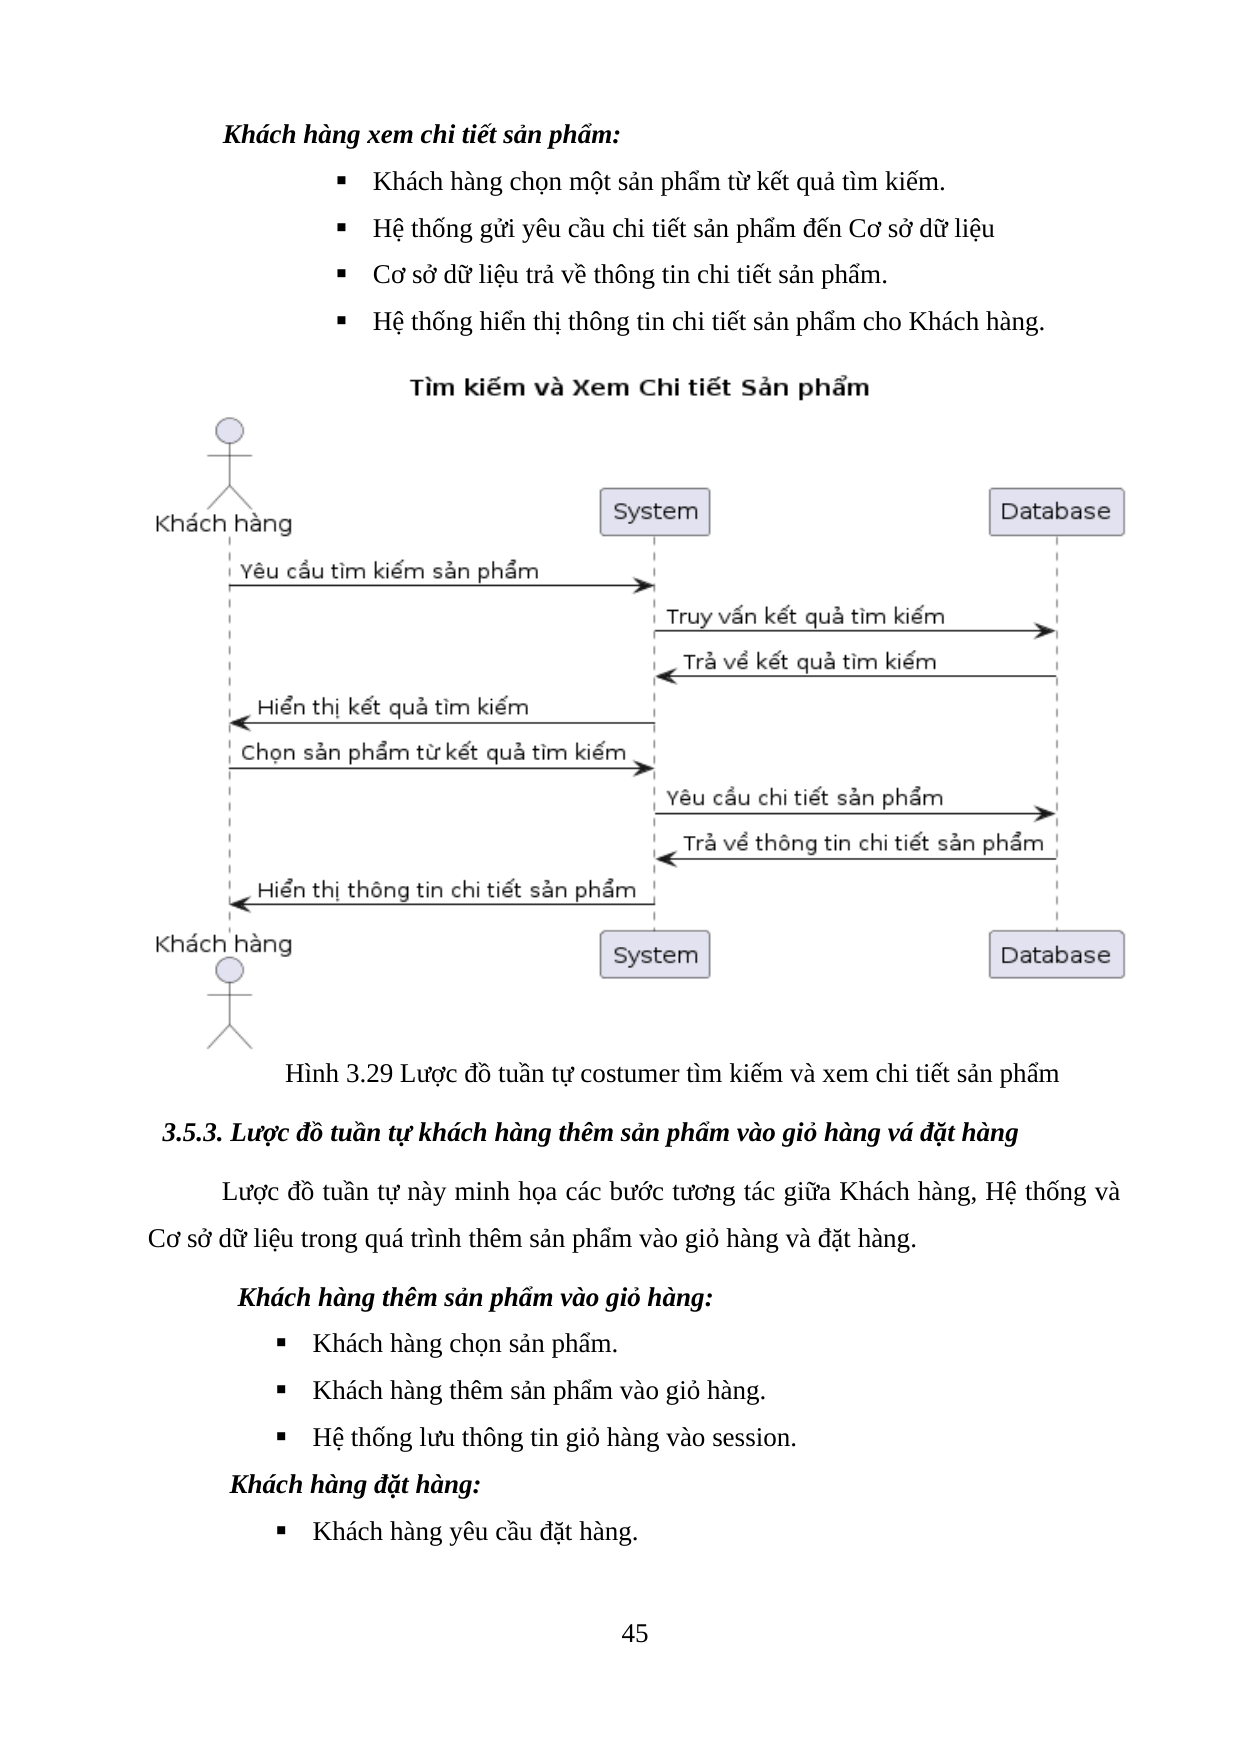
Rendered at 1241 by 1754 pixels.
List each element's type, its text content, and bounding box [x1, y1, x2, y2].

list Hệ thống hiển thị thông tin chi tiết sản phẩm cho Khách hàng. [335, 305, 1122, 337]
list Hệ thống gửi yêu cầu chi tiết sản phẩm đến Cơ sở dữ liệu [335, 212, 1122, 243]
text Khách hàng xem chi tiết sản phẩm: [148, 118, 1122, 149]
text Lược đồ tuần tự này minh họa các bước tương tác giữa Khách hàng, Hệ thống và Cơ sở dữ liệu trong quá trình thêm sản phẩm vào giỏ hàng và đặt hàng. [148, 1175, 1122, 1253]
list Khách hàng yêu cầu đặt hàng. [275, 1515, 1122, 1546]
list Khách hàng thêm sản phẩm vào giỏ hàng. [275, 1374, 1122, 1406]
subtitle Lược đồ tuần tự khách hàng thêm sản phẩm vào giỏ hàng vá đặt hàng [162, 1116, 1122, 1147]
list Khách hàng chọn sản phẩm. [275, 1327, 1122, 1359]
text Khách hàng đặt hàng: [223, 1468, 1122, 1499]
picture [147, 352, 1132, 1057]
list Hệ thống lưu thông tin giỏ hàng vào session. [275, 1421, 1122, 1452]
list Khách hàng chọn một sản phẩm từ kết quả tìm kiếm. [335, 165, 1122, 196]
text Khách hàng thêm sản phẩm vào giỏ hàng: [162, 1281, 1122, 1312]
list Cơ sở dữ liệu trả về thông tin chi tiết sản phẩm. [335, 258, 1122, 290]
